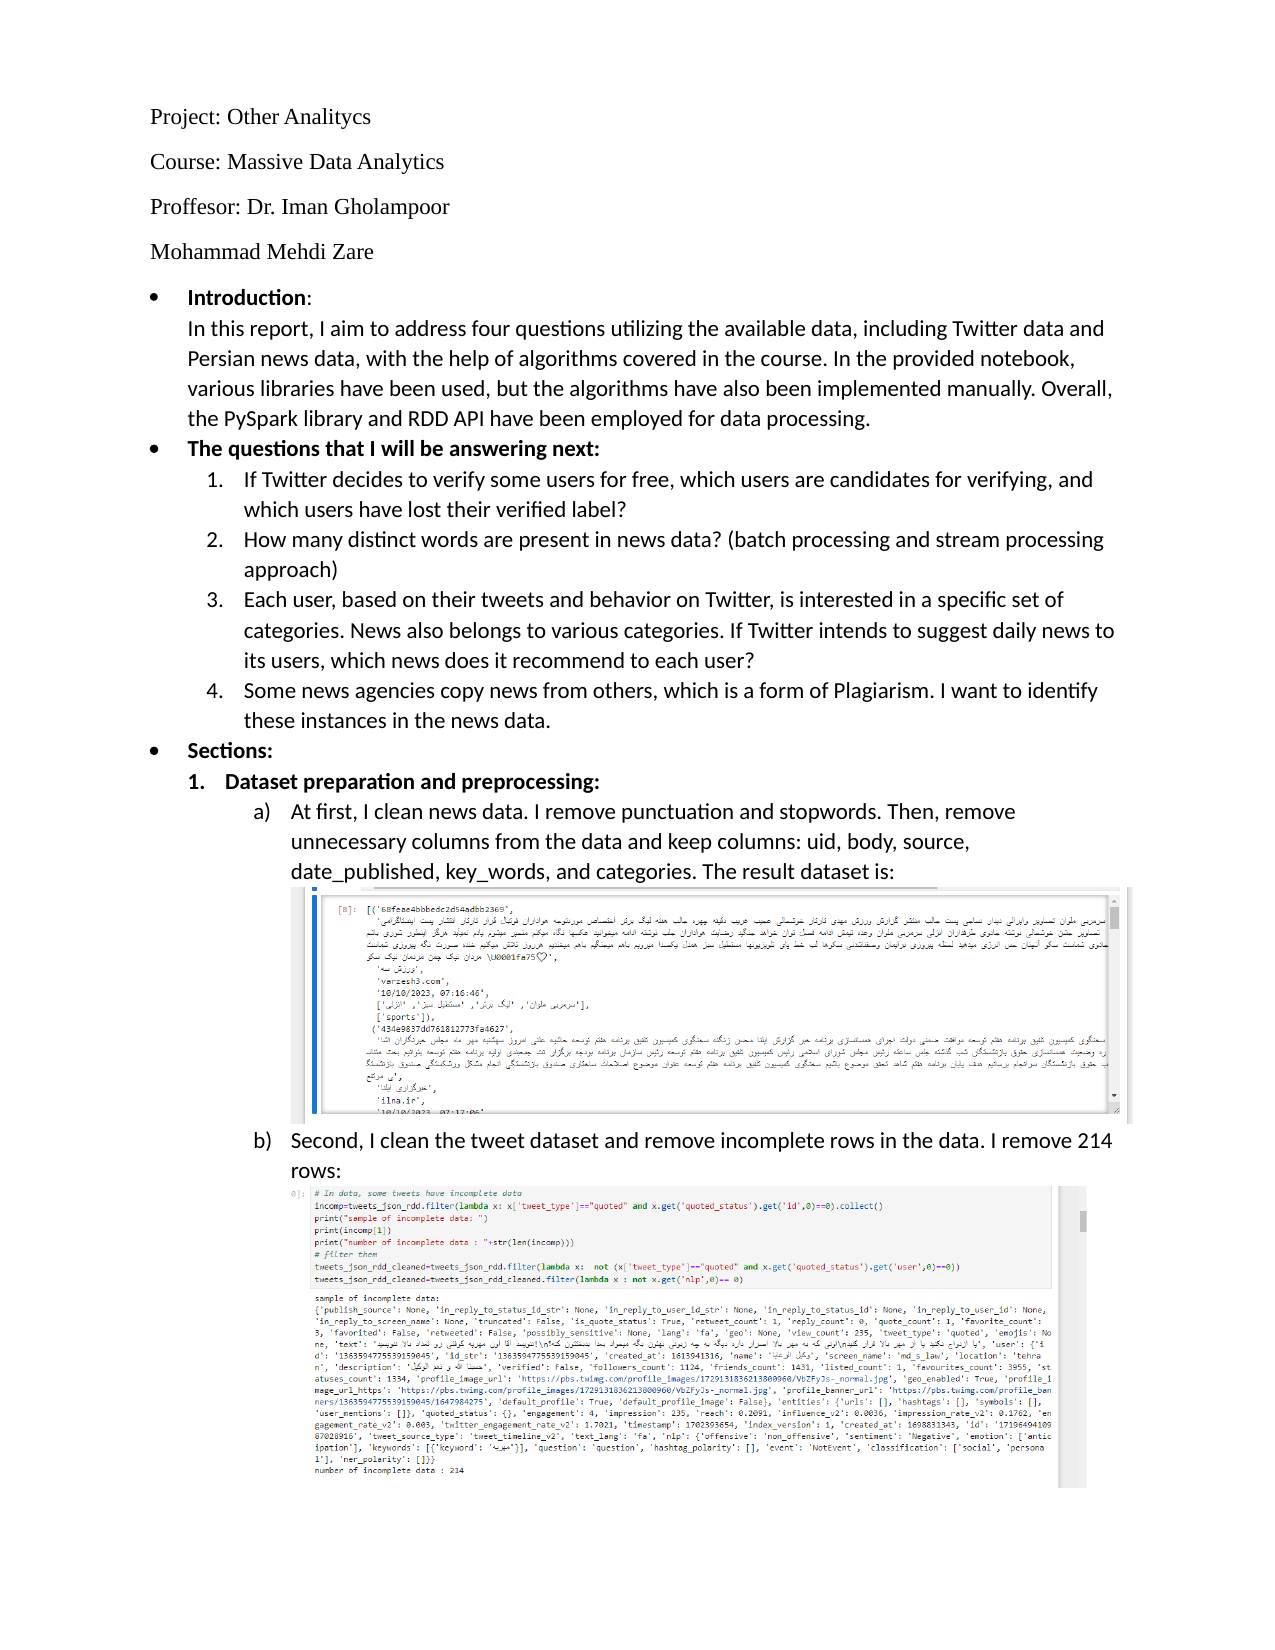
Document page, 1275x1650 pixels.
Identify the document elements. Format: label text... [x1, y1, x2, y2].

list Each user, based on their tweets and behavior on Twitter, is interested in a specific set of categories. News also belongs to various categories. If Twitter intends to suggest daily news to its users, which news does it recommend to each user? [206, 586, 1125, 674]
list At first, I clean news data. I remove punctuation and stopwords. Then, remove unnecessary columns from the data and keep columns: uid, body, source, date_published, key_words, and categories. The result dataset is: [253, 797, 1125, 886]
list The questions that I will be answering next: [150, 434, 1125, 463]
text Proffesor: Dr. Iman Gholampoor [150, 193, 1125, 220]
list Some news agencies copy news from others, which is a form of Plagiarism. I want to identify these instances in the news data. [206, 676, 1125, 734]
picture [290, 887, 1133, 1124]
list Sections: [150, 737, 1125, 765]
text Project: Other Analitycs [150, 103, 1125, 129]
picture [290, 1186, 1087, 1488]
list If Twitter decides to verify some users for free, which users are candidates for verifying, and which users have lost their verified label? [206, 465, 1125, 523]
list Dataset preparation and preprocessing: [187, 767, 1125, 795]
list How many distinct words are present in news data? (batch processing and stream processing approach) [206, 525, 1125, 583]
list Introduction: [150, 283, 1125, 312]
list Second, I clean the tweet dataset and remove incomplete rows in the data. I remove 214 rows: [253, 1126, 1125, 1184]
text Mohammad Mehdi Zare [150, 238, 1125, 265]
list In this report, I aim to address four questions utilizing the available data, including Twitter data and Persian news data, with the help of algorithms covered in the course. In the provided notebook, various libraries have been used, but the algorithms have also been implemented manually. Overall, the PySpark library and RDD API have been employed for data processing. [187, 314, 1125, 432]
text Course: Massive Data Analytics [150, 148, 1125, 174]
